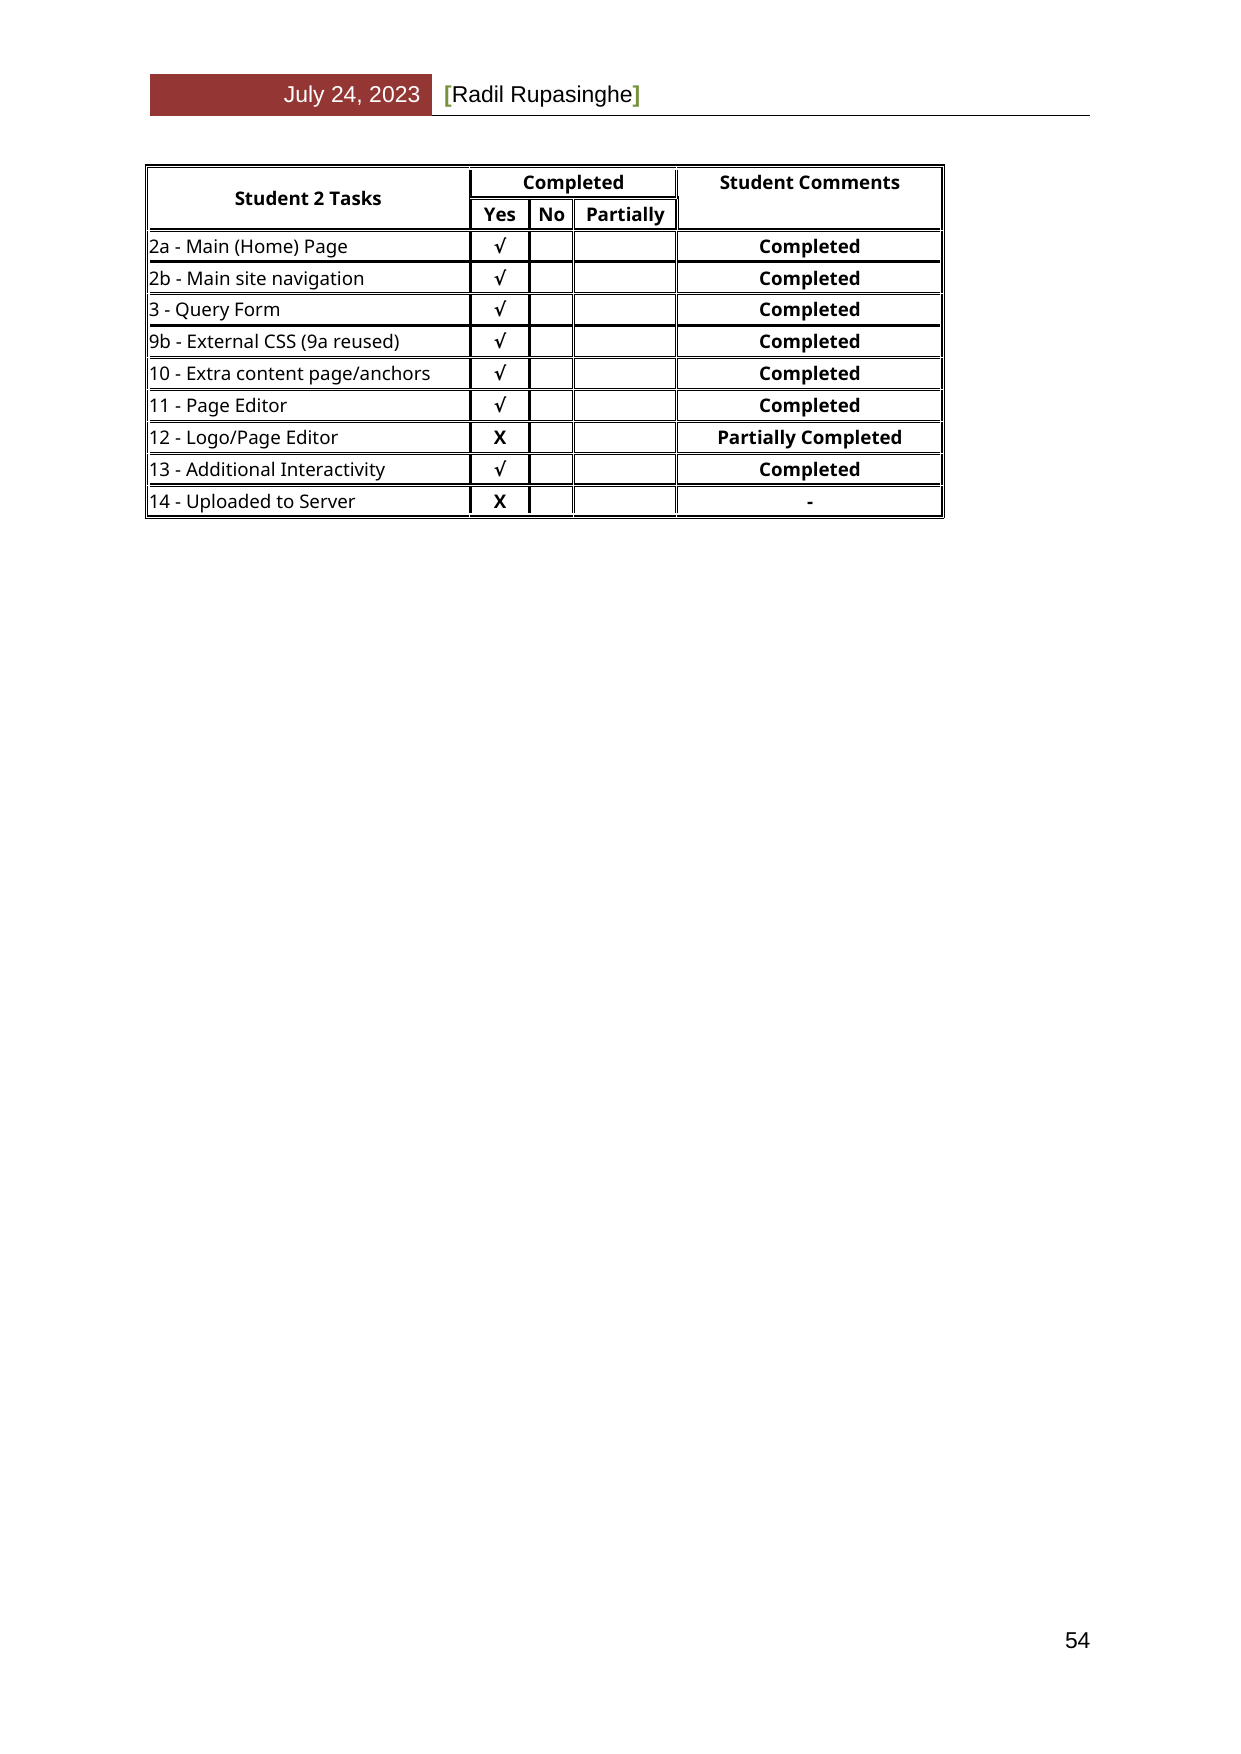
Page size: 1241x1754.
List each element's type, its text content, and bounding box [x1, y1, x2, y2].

table_header Student Comments [677, 168, 941, 228]
table_cell [531, 423, 572, 451]
table_cell Yes [472, 200, 528, 228]
table_cell √ [472, 295, 528, 324]
table_cell - [677, 483, 942, 515]
table_cell √ [472, 359, 528, 388]
table_cell 2a - Main (Home) Page [148, 228, 469, 260]
table_cell Completed [677, 388, 943, 419]
table_cell [531, 232, 572, 260]
table_cell [575, 455, 675, 483]
table_cell 14 - Uploaded to Server [148, 483, 470, 515]
table_cell Partially Completed [678, 420, 942, 451]
table_cell 11 - Page Editor [146, 388, 470, 419]
table_cell Completed [677, 356, 943, 388]
table_cell Completed [678, 324, 941, 356]
table_cell √ [472, 232, 528, 260]
table_cell Completed [677, 228, 942, 260]
table_cell [531, 391, 572, 419]
table_cell [529, 487, 573, 515]
table_cell √ [472, 263, 528, 292]
table_cell [574, 487, 677, 515]
table_cell [575, 423, 675, 451]
table_cell [575, 327, 675, 356]
table_cell X [472, 423, 528, 451]
table_cell [531, 263, 572, 292]
table_cell [531, 327, 572, 356]
table_cell √ [472, 327, 528, 356]
table_cell Partially [575, 200, 675, 228]
table_cell 2b - Main site navigation [148, 260, 469, 292]
table_cell 13 - Additional Interactivity [148, 451, 469, 483]
table_cell 10 - Extra content page/anchors [146, 356, 470, 388]
table_cell [575, 359, 675, 388]
table_cell 3 - Query Form [146, 292, 470, 324]
table_cell [531, 359, 572, 388]
table_cell X [470, 487, 529, 515]
table_cell [575, 295, 675, 324]
table_cell [531, 455, 572, 483]
table_cell Completed [678, 260, 941, 292]
table_cell 12 - Logo/Page Editor [148, 420, 469, 451]
table_cell [575, 232, 675, 260]
table_cell √ [472, 455, 528, 483]
table_cell No [531, 200, 572, 228]
table_cell [531, 295, 572, 324]
table_cell √ [472, 391, 528, 419]
table_header Student 2 Tasks [148, 166, 470, 228]
table_cell [575, 263, 675, 292]
table_cell 9b - External CSS (9a reused) [148, 324, 469, 356]
table_cell Completed [677, 292, 943, 324]
table_header Completed [470, 168, 677, 196]
table_cell [575, 391, 675, 419]
table_cell Completed [678, 451, 942, 483]
